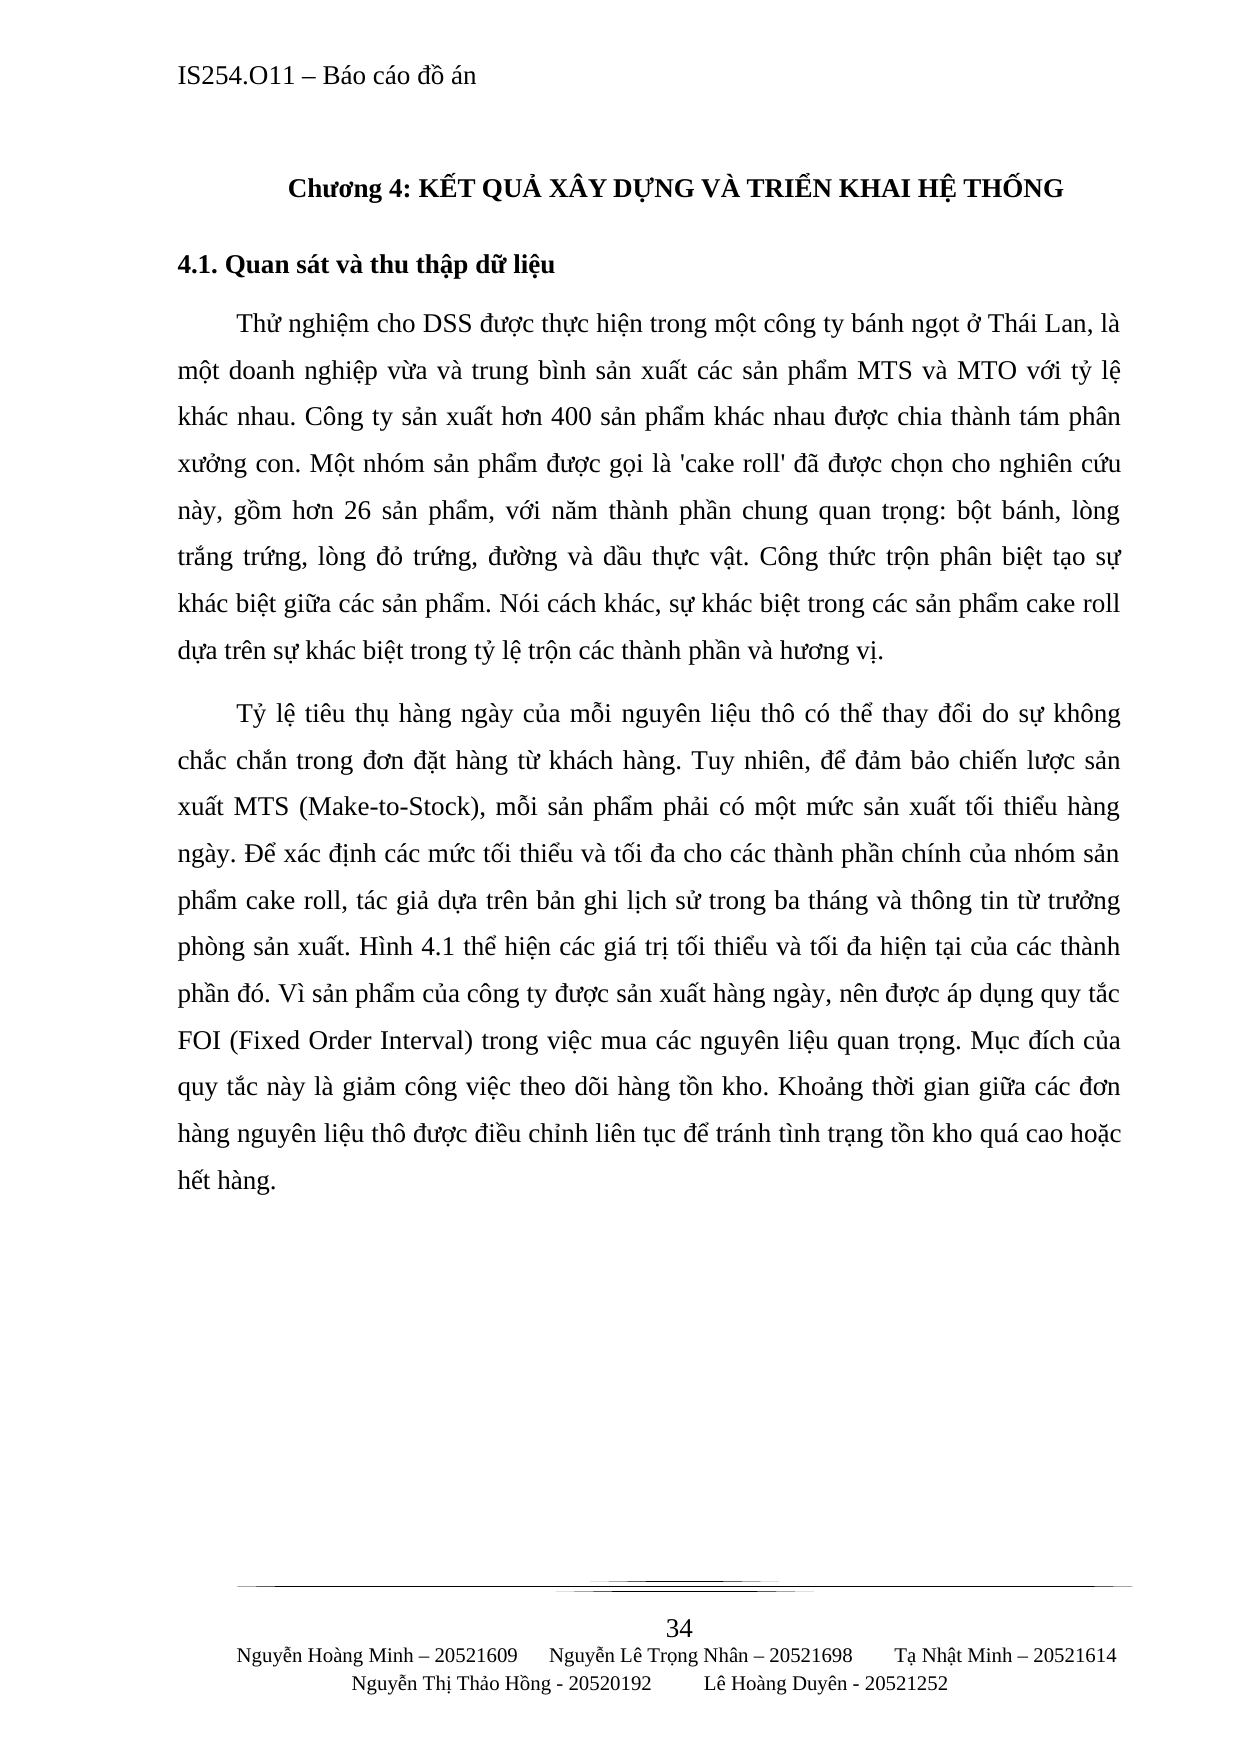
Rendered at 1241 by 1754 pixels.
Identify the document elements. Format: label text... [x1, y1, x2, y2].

subtitle 4.1. Quan sát và thu thập dữ liệu [177, 248, 1122, 279]
subtitle KẾT QUẢ XÂY DỰNG VÀ TRIỂN KHAI HỆ THỐNG [295, 172, 1122, 203]
text Thử nghiệm cho DSS được thực hiện trong một công ty bánh ngọt ở Thái Lan, là một doanh nghiệp vừa và trung bình sản xuất các sản phẩm MTS và MTO với tỷ lệ khác nhau. Công ty sản xuất hơn 400 sản phẩm khác nhau được chia thành tám phân xưởng con. Một nhóm sản phẩm được gọi là 'cake roll' đã được chọn cho nghiên cứu này, gồm hơn 26 sản phẩm, với năm thành phần chung quan trọng: bột bánh, lòng trắng trứng, lòng đỏ trứng, đường và dầu thực vật. Công thức trộn phân biệt tạo sự khác biệt giữa các sản phẩm. Nói cách khác, sự khác biệt trong các sản phẩm cake roll dựa trên sự khác biệt trong tỷ lệ trộn các thành phần và hương vị. [177, 307, 1122, 665]
text Tỷ lệ tiêu thụ hàng ngày của mỗi nguyên liệu thô có thể thay đổi do sự không chắc chắn trong đơn đặt hàng từ khách hàng. Tuy nhiên, để đảm bảo chiến lược sản xuất MTS (Make-to-Stock), mỗi sản phẩm phải có một mức sản xuất tối thiểu hàng ngày. Để xác định các mức tối thiểu và tối đa cho các thành phần chính của nhóm sản phẩm cake roll, tác giả dựa trên bản ghi lịch sử trong ba tháng và thông tin từ trưởng phòng sản xuất. Hình 4.1 thể hiện các giá trị tối thiểu và tối đa hiện tại của các thành phần đó. Vì sản phẩm của công ty được sản xuất hàng ngày, nên được áp dụng quy tắc FOI (Fixed Order Interval) trong việc mua các nguyên liệu quan trọng. Mục đích của quy tắc này là giảm công việc theo dõi hàng tồn kho. Khoảng thời gian giữa các đơn hàng nguyên liệu thô được điều chỉnh liên tục để tránh tình trạng tồn kho quá cao hoặc hết hàng. [177, 697, 1122, 1195]
